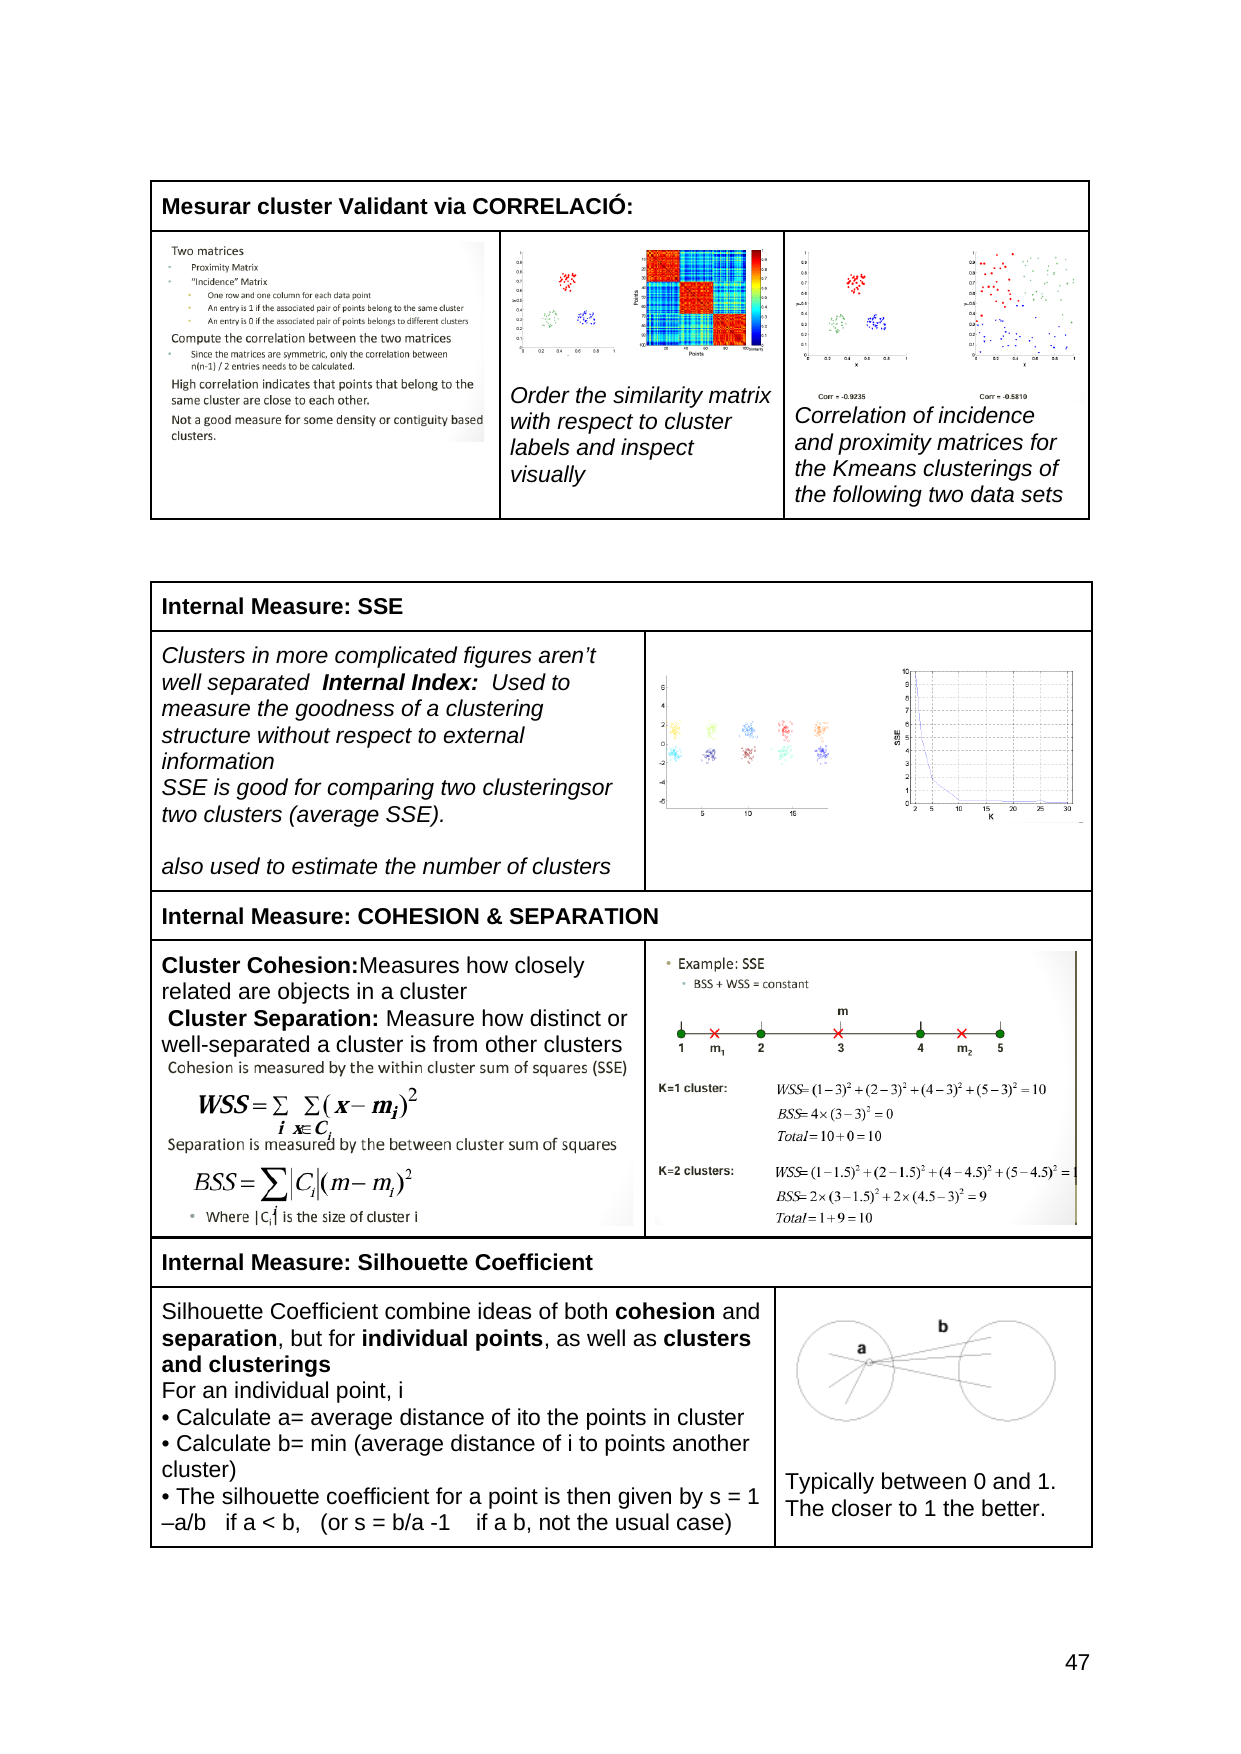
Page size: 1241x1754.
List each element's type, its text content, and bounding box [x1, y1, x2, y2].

table_cell Cluster Cohesion:Measures how closely related are objects in a cluster Cluster Separation: Measure how distinct or well‐separated a cluster is from other clusters [152, 941, 644, 1236]
table_header Internal Measure: SSE [152, 583, 1091, 630]
table_cell [646, 941, 1091, 1236]
table_header Mesurar cluster Validant via CORRELACIÓ: [152, 182, 1088, 229]
picture [655, 668, 1084, 823]
table_cell Internal Measure: Silhouette Coefficient [152, 1239, 1091, 1286]
table_cell Correlation of incidence and proximity matrices for the Kmeans clusterings of the following two data sets [785, 232, 1088, 518]
picture [510, 242, 775, 356]
picture [161, 1057, 634, 1226]
table_cell Order the similarity matrix with respect to cluster labels and inspect visually [501, 232, 783, 518]
table_cell Clusters in more complicated figures aren’t well separated Internal Index: Used to measure the goodness of a clustering structure without respect to external information SSE is good for comparing two clusteringsor two clusters (average SSE). also used to estimate the number of clusters [152, 632, 644, 890]
table_cell Silhouette Coefficient combine ideas of both cohesion and separation, but for individual points, as well as clusters and clusterings For an individual point, i • Calculate a= average distance of ito the points in cluster • Calculate b= min (average distance of i to points another cluster) • The silhouette coefficient for a point is then given by s = 1 –a/b if a < b, (or s = b/a ‐1 if a b, not the usual case) [152, 1288, 774, 1546]
picture [161, 242, 485, 442]
picture [785, 1298, 1081, 1442]
table_cell [152, 232, 499, 518]
table_cell Internal Measure: COHESION & SEPARATION [152, 892, 1091, 939]
table_cell Typically between 0 and 1. The closer to 1 the better. [776, 1288, 1091, 1546]
picture [655, 951, 1077, 1225]
picture [794, 242, 1085, 403]
table_cell [646, 632, 1091, 890]
